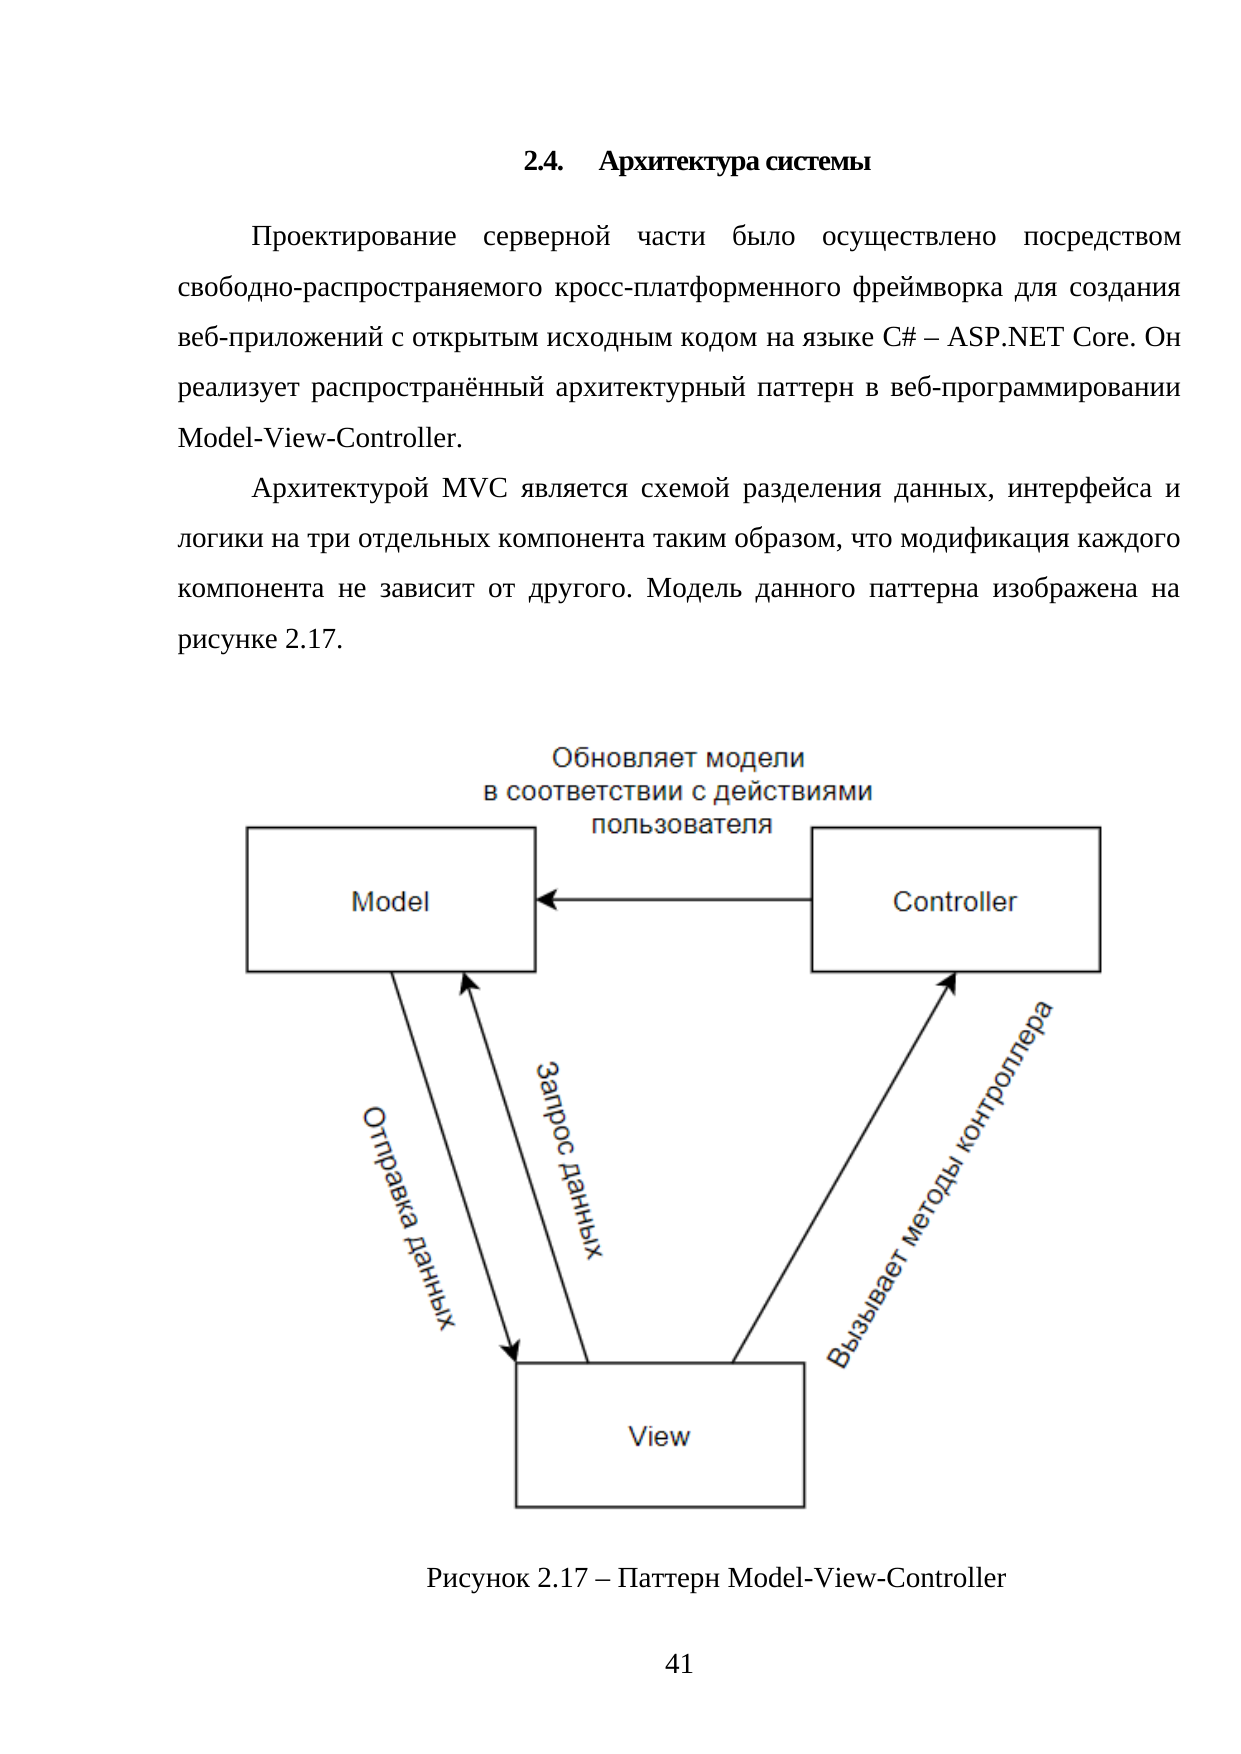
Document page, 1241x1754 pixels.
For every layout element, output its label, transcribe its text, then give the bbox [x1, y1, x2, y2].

text Проектирование серверной части было осуществлено посредством свободно-распространяемого кросс-платформенного фреймворка для создания веб-приложений с открытым исходным кодом на языке C# – ASP.NET Core. Он реализует распространённый архитектурный паттерн в веб-программировании Model-View-Controller. [177, 218, 1181, 453]
picture [196, 721, 1163, 1544]
text Рисунок 2.17 – Паттерн Model-View-Controller [177, 1560, 1181, 1594]
text Архитектурой MVC является схемой разделения данных, интерфейса и логики на три отдельных компонента таким образом, что модификация каждого компонента не зависит от другого. Модель данного паттерна изображена на рисунке 2.17. [177, 470, 1181, 654]
subtitle Архитектура системы [215, 143, 1181, 177]
